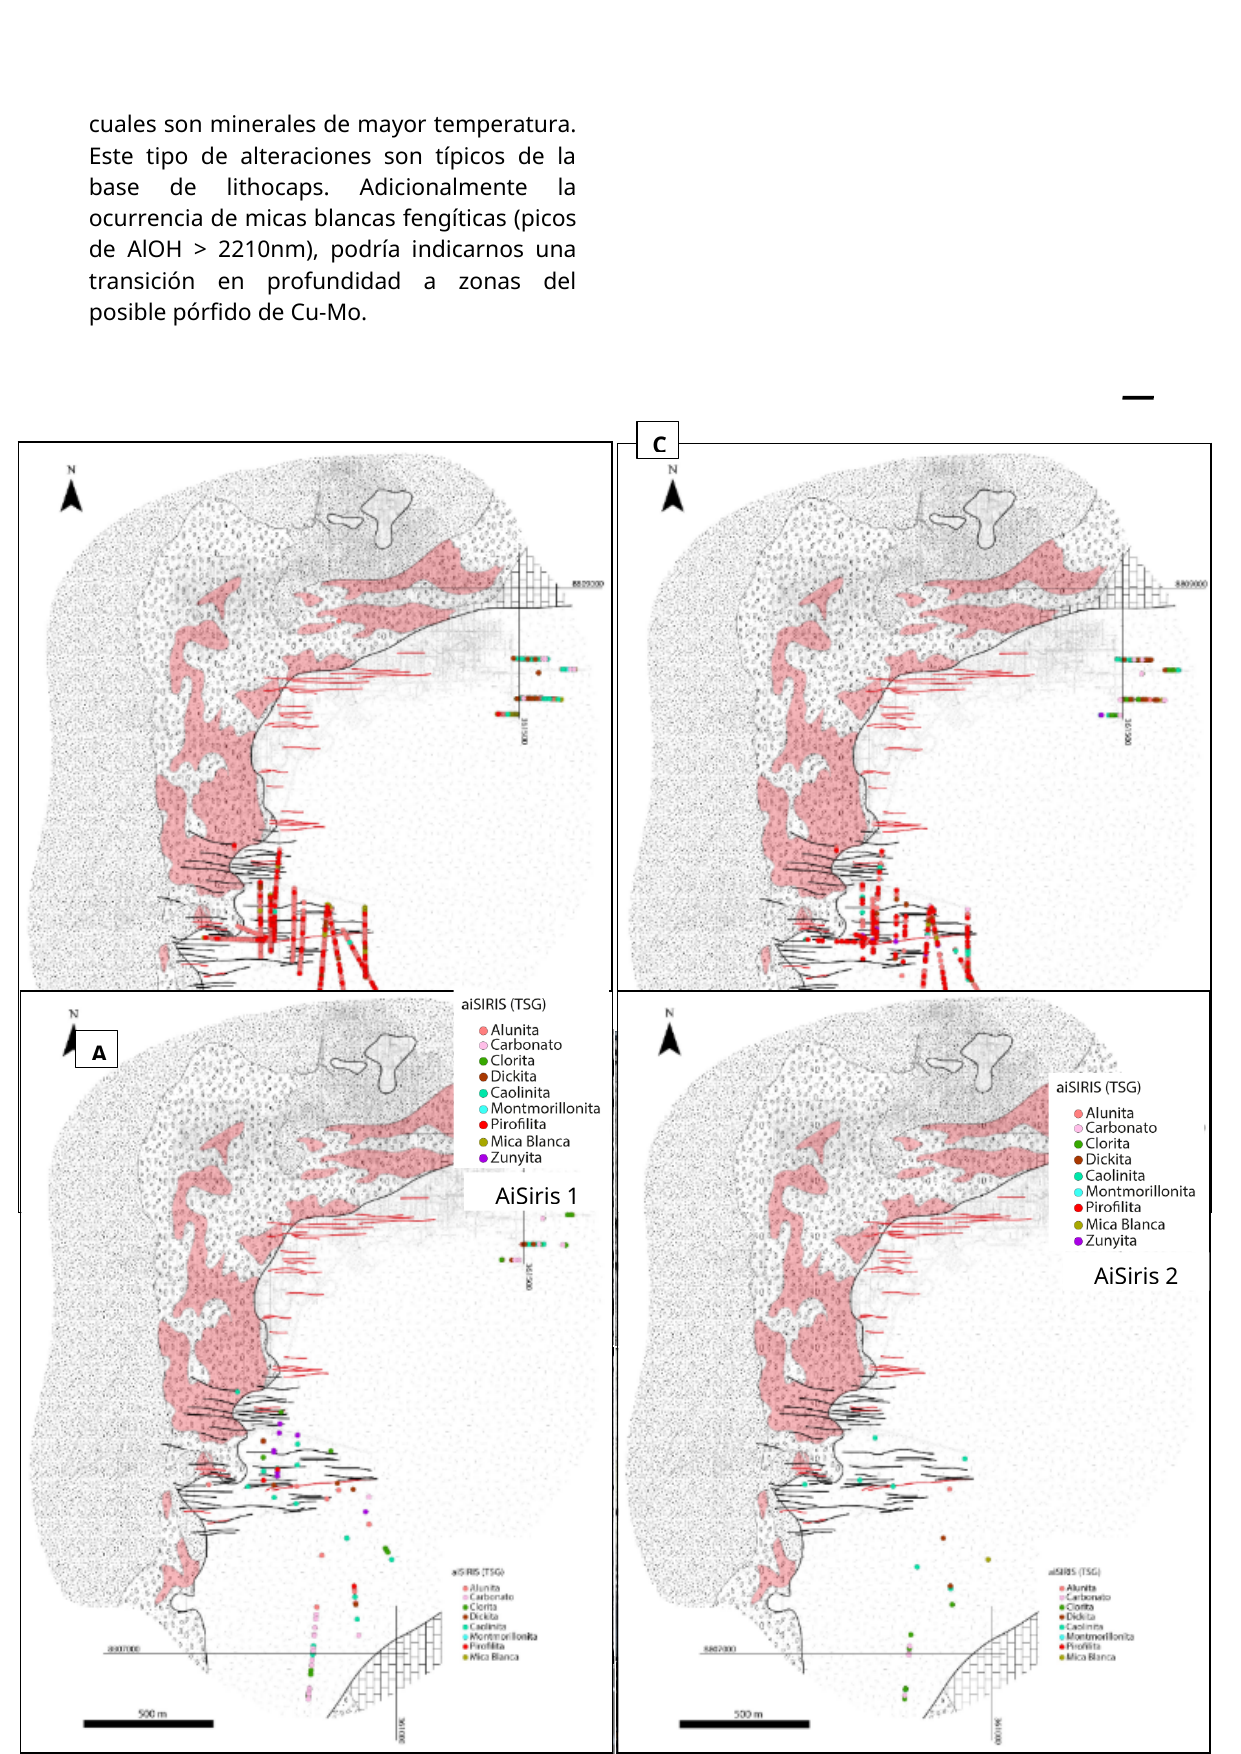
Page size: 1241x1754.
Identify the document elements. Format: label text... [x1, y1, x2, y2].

picture [19, 443, 612, 1752]
picture [618, 444, 1210, 990]
picture [618, 992, 1209, 1752]
